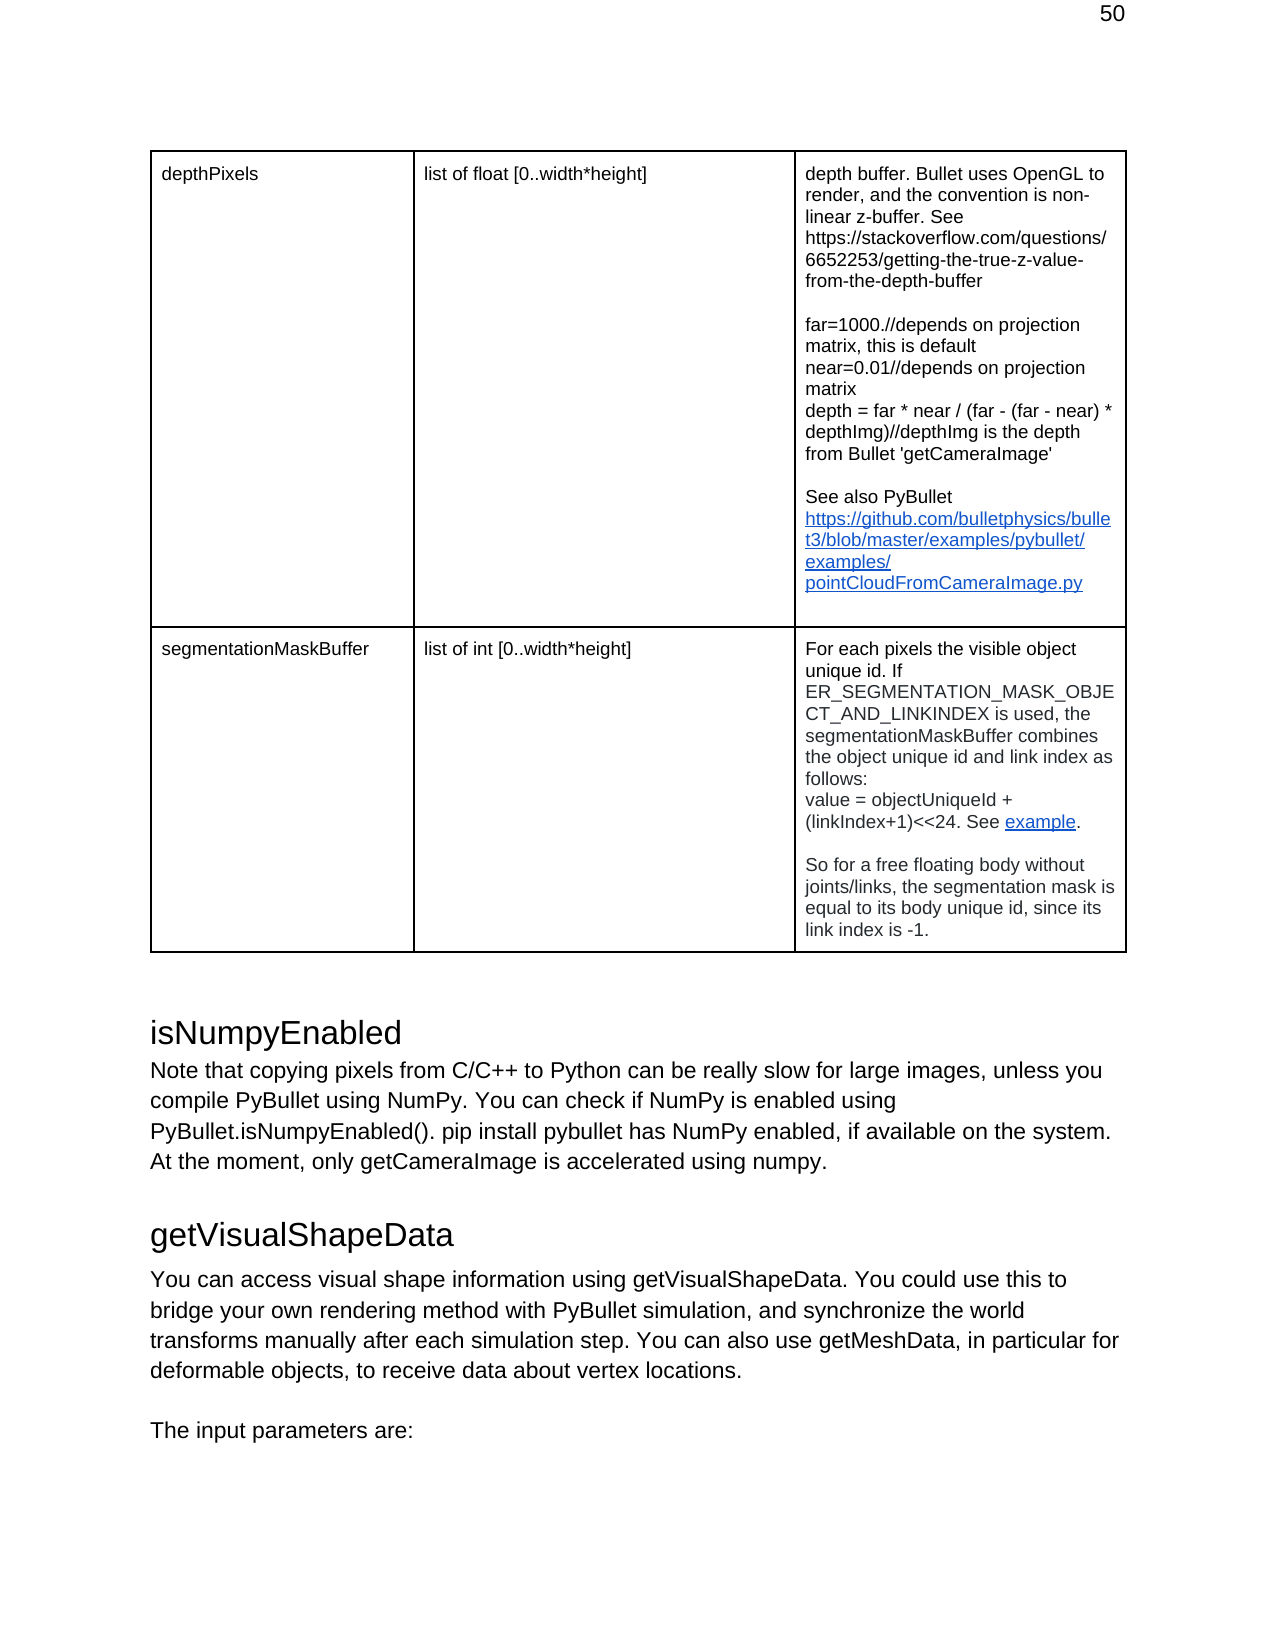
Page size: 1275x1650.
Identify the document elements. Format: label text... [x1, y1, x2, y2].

text At the moment, only getCameraImage is accelerated using numpy. [150, 1148, 1125, 1174]
table_cell list of float [0..width*height] [415, 152, 794, 626]
table_cell segmentationMaskBuffer [152, 628, 413, 951]
table_cell For each pixels the visible object unique id. If ER_SEGMENTATION_MASK_OBJECT_AND_LINKINDEX is used, the segmentationMaskBuffer combines the object unique id and link index as follows: value = objectUniqueId + (linkIndex+1)<<24. See example. So for a free floating body without joints/links, the segmentation mask is equal to its body unique id, since its link index is -1. [796, 628, 1125, 951]
text The input parameters are: [150, 1417, 1125, 1444]
subtitle getVisualShapeData [150, 1216, 1125, 1254]
table_cell depth buffer. Bullet uses OpenGL to render, and the convention is non-linear z-buffer. See https://stackoverflow.com/questions/6652253/getting-the-true-z-value-from-the-depth-buffer far=1000.//depends on projection matrix, this is default near=0.01//depends on projection matrix depth = far * near / (far - (far - near) * depthImg)//depthImg is the depth from Bullet 'getCameraImage' See also PyBullet https://github.com/bulletphysics/bullet3/blob/master/examples/pybullet/examples/pointCloudFromCameraImage.py [796, 152, 1125, 626]
text isNumpyEnabled [150, 1013, 1125, 1051]
table_cell list of int [0..width*height] [415, 628, 794, 951]
text Note that copying pixels from C/C++ to Python can be really slow for large images, unless you compile PyBullet using NumPy. You can check if NumPy is enabled using PyBullet.isNumpyEnabled(). pip install pybullet has NumPy enabled, if available on the system. [150, 1057, 1125, 1144]
table_cell depthPixels [152, 152, 413, 626]
text You can access visual shape information using getVisualShapeData. You could use this to bridge your own rendering method with PyBullet simulation, and synchronize the world transforms manually after each simulation step. You can also use getMeshData, in particular for deformable objects, to receive data about vertex locations. [150, 1266, 1125, 1383]
